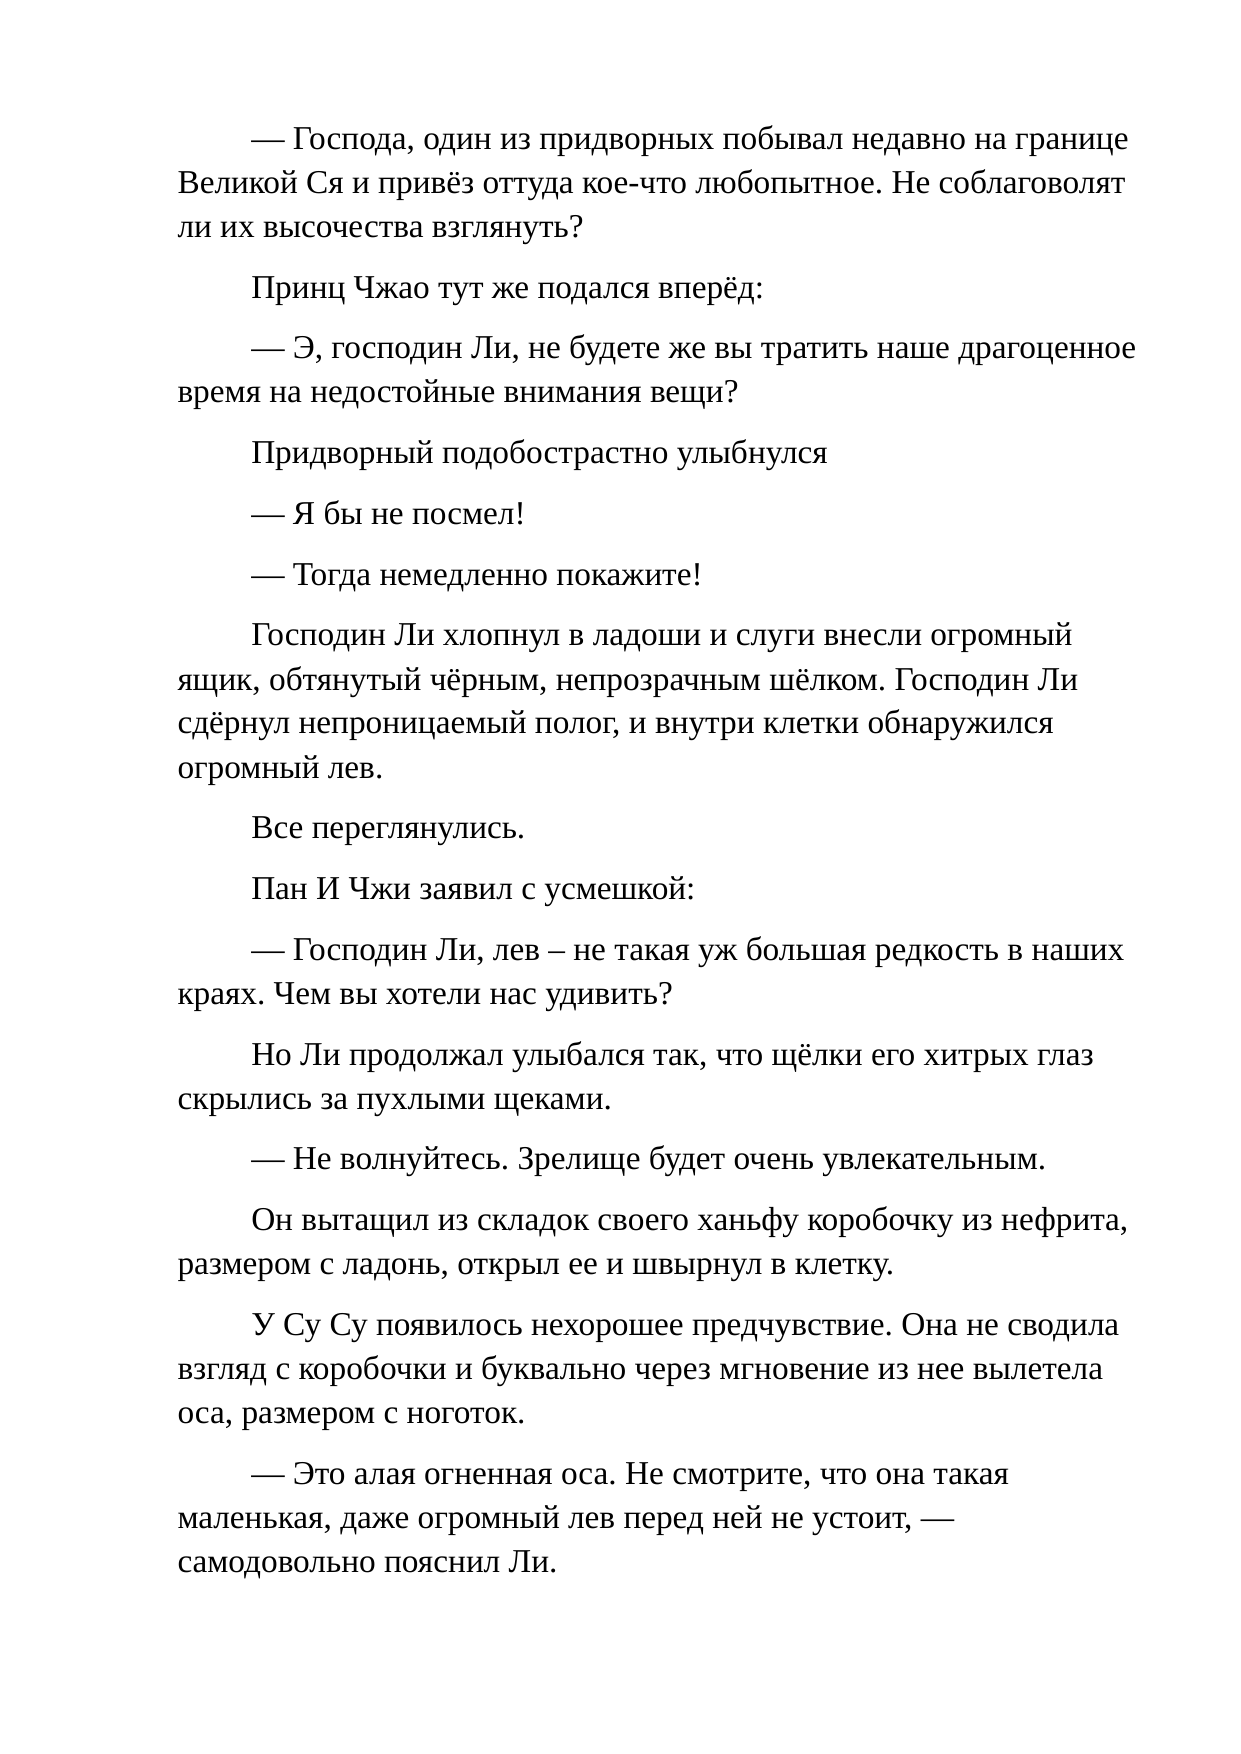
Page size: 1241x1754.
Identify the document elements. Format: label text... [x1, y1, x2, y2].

text — Господин Ли, лев – не такая уж большая редкость в наших краях. Чем вы хотели нас удивить? [177, 929, 1152, 1011]
text Господин Ли хлопнул в ладоши и слуги внесли огромный ящик, обтянутый чёрным, непрозрачным шёлком. Господин Ли сдёрнул непроницаемый полог, и внутри клетки обнаружился огромный лев. [177, 615, 1152, 785]
text — Это алая огненная оса. Не смотрите, что она такая маленькая, даже огромный лев перед ней не устоит, — самодовольно пояснил Ли. [177, 1453, 1152, 1579]
text — Тогда немедленно покажите! [177, 554, 1152, 592]
text — Э, господин Ли, не будете же вы тратить наше драгоценное время на недостойные внимания вещи? [177, 328, 1152, 410]
text Он вытащил из складок своего ханьфу коробочку из нефрита, размером с ладонь, открыл ее и швырнул в клетку. [177, 1199, 1152, 1282]
text — Не волнуйтесь. Зрелище будет очень увлекательным. [177, 1139, 1152, 1177]
text Но Ли продолжал улыбался так, что щёлки его хитрых глаз скрылись за пухлыми щеками. [177, 1034, 1152, 1116]
text Пан И Чжи заявил с усмешкой: [177, 868, 1152, 907]
text Принц Чжао тут же подался вперёд: [177, 267, 1152, 305]
text — Господа, один из придворных побывал недавно на границе Великой Ся и привёз оттуда кое-что любопытное. Не соблаговолят ли их высочества взглянуть? [177, 118, 1152, 244]
text Придворный подобострастно улыбнулся [177, 432, 1152, 471]
text — Я бы не посмел! [177, 493, 1152, 532]
text У Су Су появилось нехорошее предчувствие. Она не сводила взгляд с коробочки и буквально через мгновение из нее вылетела оса, размером с ноготок. [177, 1304, 1152, 1431]
text Все переглянулись. [177, 808, 1152, 846]
